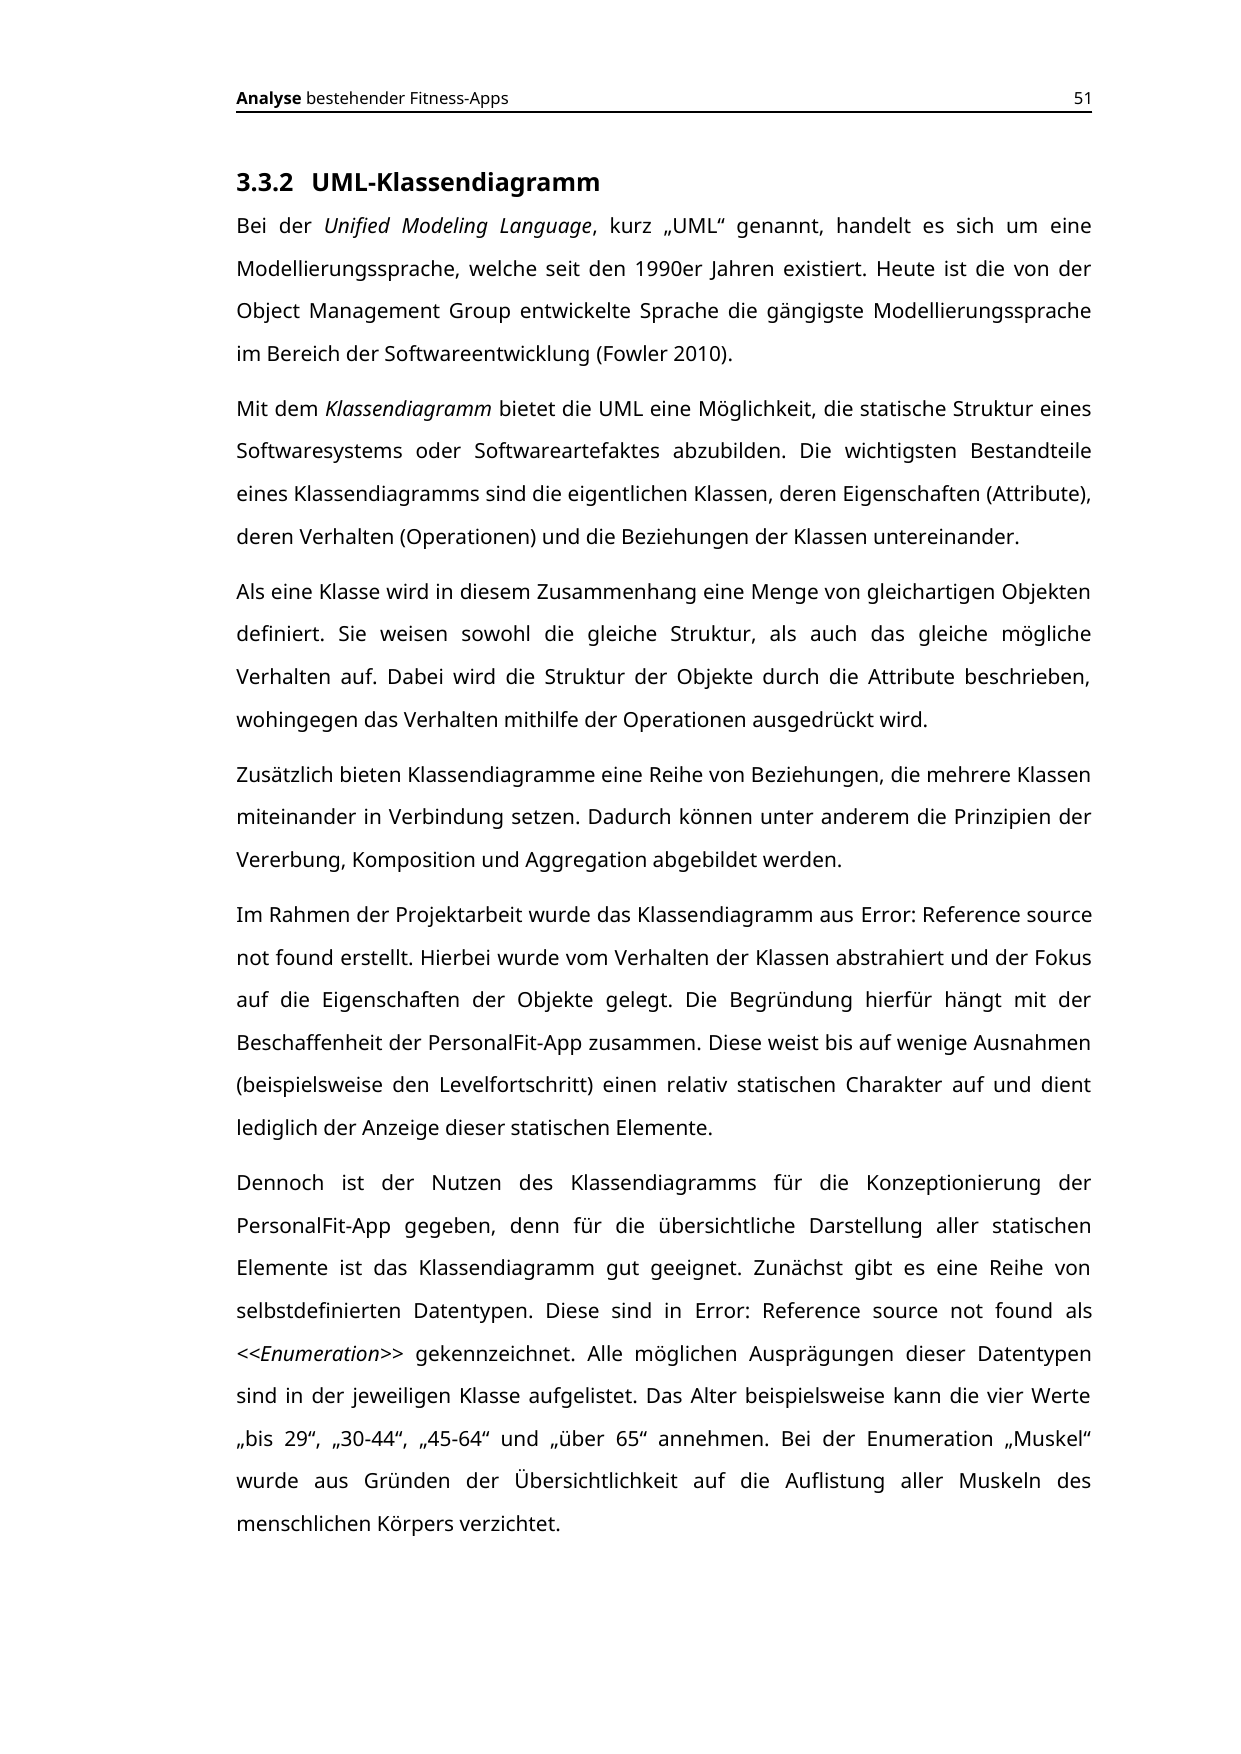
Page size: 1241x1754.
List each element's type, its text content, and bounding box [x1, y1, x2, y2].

text Bei der Unified Modeling Language, kurz „UML“ genannt, handelt es sich um eine Modellierungssprache, welche seit den 1990er Jahren existiert. Heute ist die von der Object Management Group entwickelte Sprache die gängigste Modellierungssprache im Bereich der Softwareentwicklung (Fowler 2010). [236, 211, 1092, 367]
subtitle UML-Klassendiagramm [236, 164, 1092, 199]
text Mit dem Klassendiagramm bietet die UML eine Möglichkeit, die statische Struktur eines Softwaresystems oder Softwareartefaktes abzubilden. Die wichtigsten Bestandteile eines Klassendiagramms sind die eigentlichen Klassen, deren Eigenschaften (Attribute), deren Verhalten (Operationen) und die Beziehungen der Klassen untereinander. [236, 394, 1092, 550]
text Als eine Klasse wird in diesem Zusammenhang eine Menge von gleichartigen Objekten definiert. Sie weisen sowohl die gleiche Struktur, als auch das gleiche mögliche Verhalten auf. Dabei wird die Struktur der Objekte durch die Attribute beschrieben, wohingegen das Verhalten mithilfe der Operationen ausgedrückt wird. [236, 577, 1092, 733]
text Zusätzlich bieten Klassendiagramme eine Reihe von Beziehungen, die mehrere Klassen miteinander in Verbindung setzen. Dadurch können unter anderem die Prinzipien der Vererbung, Komposition und Aggregation abgebildet werden. [236, 760, 1092, 873]
